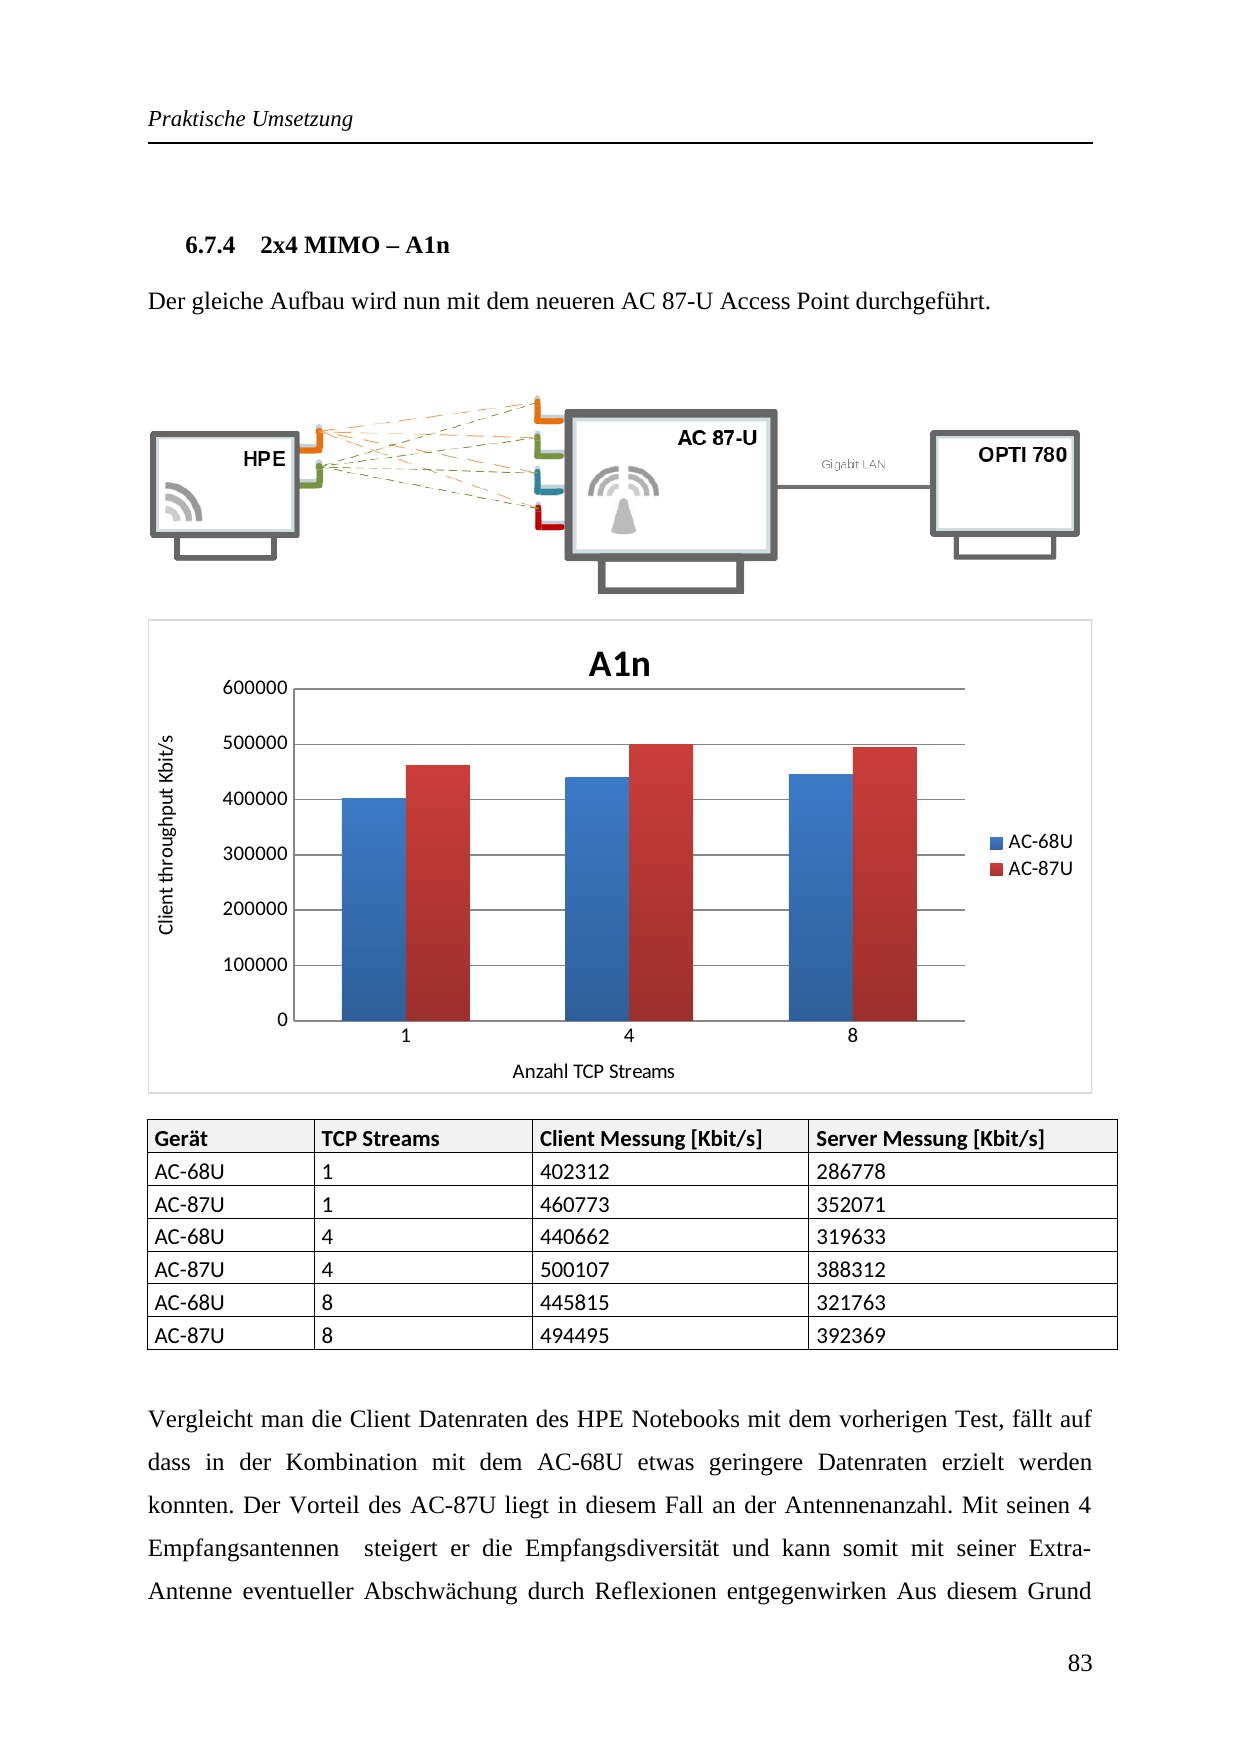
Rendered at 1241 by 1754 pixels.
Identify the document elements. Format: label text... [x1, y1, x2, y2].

table_cell 460773 [533, 1186, 808, 1218]
table_cell AC-68U [148, 1284, 314, 1316]
table_cell 402312 [533, 1153, 808, 1185]
table_cell 445815 [533, 1284, 808, 1316]
table_cell AC-87U [148, 1317, 314, 1349]
table_cell 8 [315, 1284, 532, 1316]
subtitle 2x4 MIMO – A1n [185, 230, 1093, 259]
table_cell 392369 [809, 1317, 1117, 1349]
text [148, 1404, 1093, 1605]
table_header Server Messung [Kbit/s] [809, 1120, 1117, 1152]
table_cell 388312 [809, 1252, 1117, 1283]
text Der gleiche Aufbau wird nun mit dem neueren AC 87-U Access Point durchgeführt. [148, 286, 1093, 314]
table_cell AC-68U [148, 1219, 314, 1251]
table_cell 4 [315, 1219, 532, 1251]
table_cell 8 [315, 1317, 532, 1349]
table_cell 319633 [809, 1219, 1117, 1251]
table_cell 500107 [533, 1252, 808, 1283]
table_cell 440662 [533, 1219, 808, 1251]
table_cell 4 [315, 1252, 532, 1283]
table_header Gerät [148, 1120, 314, 1152]
table_cell 494495 [533, 1317, 808, 1349]
table_cell 352071 [809, 1186, 1117, 1218]
table_cell AC-68U [148, 1153, 314, 1185]
table_cell 1 [315, 1186, 532, 1218]
table_cell 321763 [809, 1284, 1117, 1316]
table_cell 1 [315, 1153, 532, 1185]
table_cell AC-87U [148, 1186, 314, 1218]
table_cell 286778 [809, 1153, 1117, 1185]
table_header Client Messung [Kbit/s] [533, 1120, 808, 1152]
table_header TCP Streams [315, 1120, 532, 1152]
table_cell AC-87U [148, 1252, 314, 1283]
